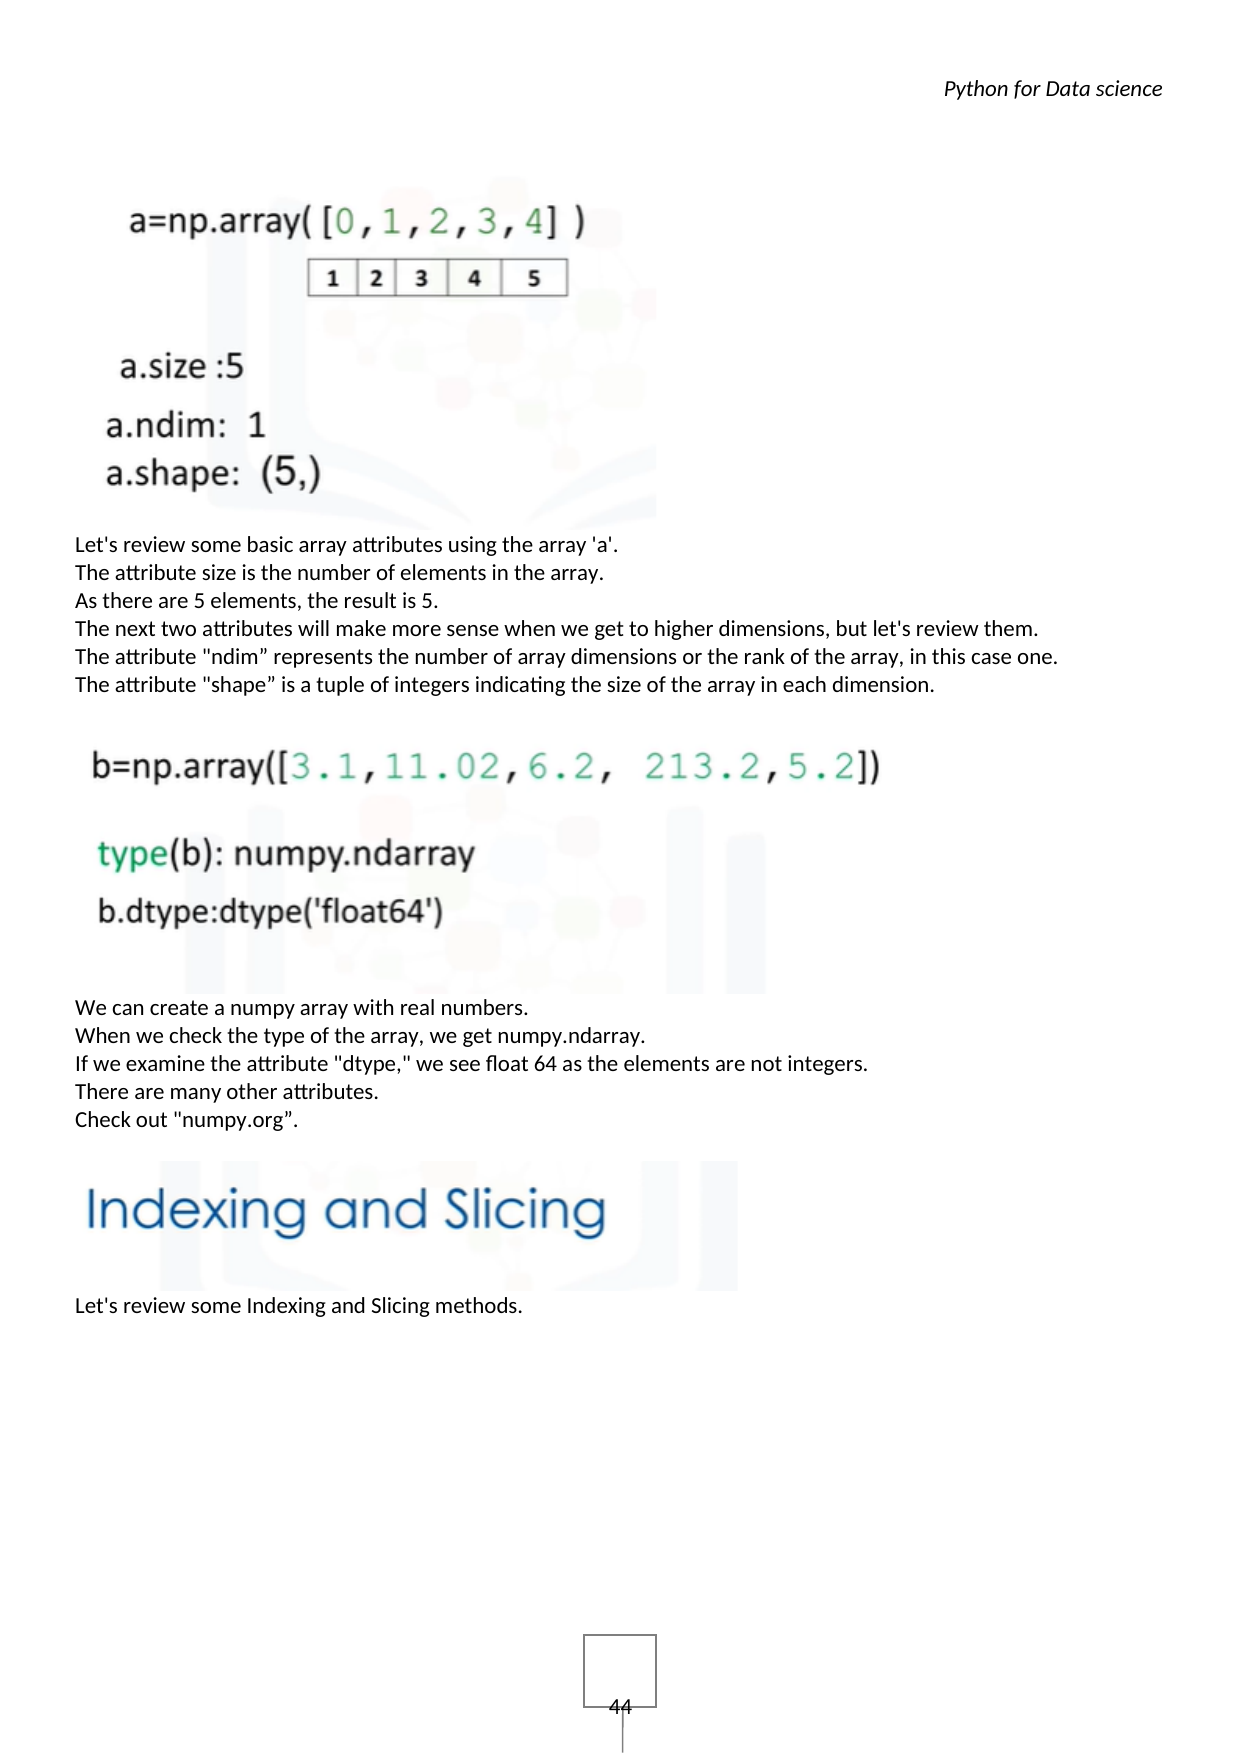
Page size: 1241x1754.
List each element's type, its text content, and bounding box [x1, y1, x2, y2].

text The attribute "ndim” represents the number of array dimensions or the rank of the array, in this case one. [75, 642, 1165, 670]
picture [75, 157, 657, 530]
text The attribute size is the number of elements in the array. [75, 558, 1165, 586]
text Check out "numpy.org”. [75, 1105, 1165, 1133]
text Let's review some basic array attributes using the array 'a'. [75, 530, 1165, 558]
text If we examine the attribute "dtype," we see float 64 as the elements are not integers. [75, 1049, 1165, 1077]
text There are many other attributes. [75, 1077, 1165, 1105]
text When we check the type of the array, we get numpy.ndarray. [75, 1021, 1165, 1049]
text As there are 5 elements, the result is 5. [75, 586, 1165, 614]
picture [75, 1161, 738, 1291]
text We can create a numpy array with real numbers. [75, 993, 1165, 1021]
text Let's review some Indexing and Slicing methods. [75, 1291, 1165, 1319]
text The attribute "shape” is a tuple of integers indicating the size of the array in each dimension. [75, 670, 1165, 698]
text The next two attributes will make more sense when we get to higher dimensions, but let's review them. [75, 614, 1165, 642]
picture [75, 726, 896, 994]
